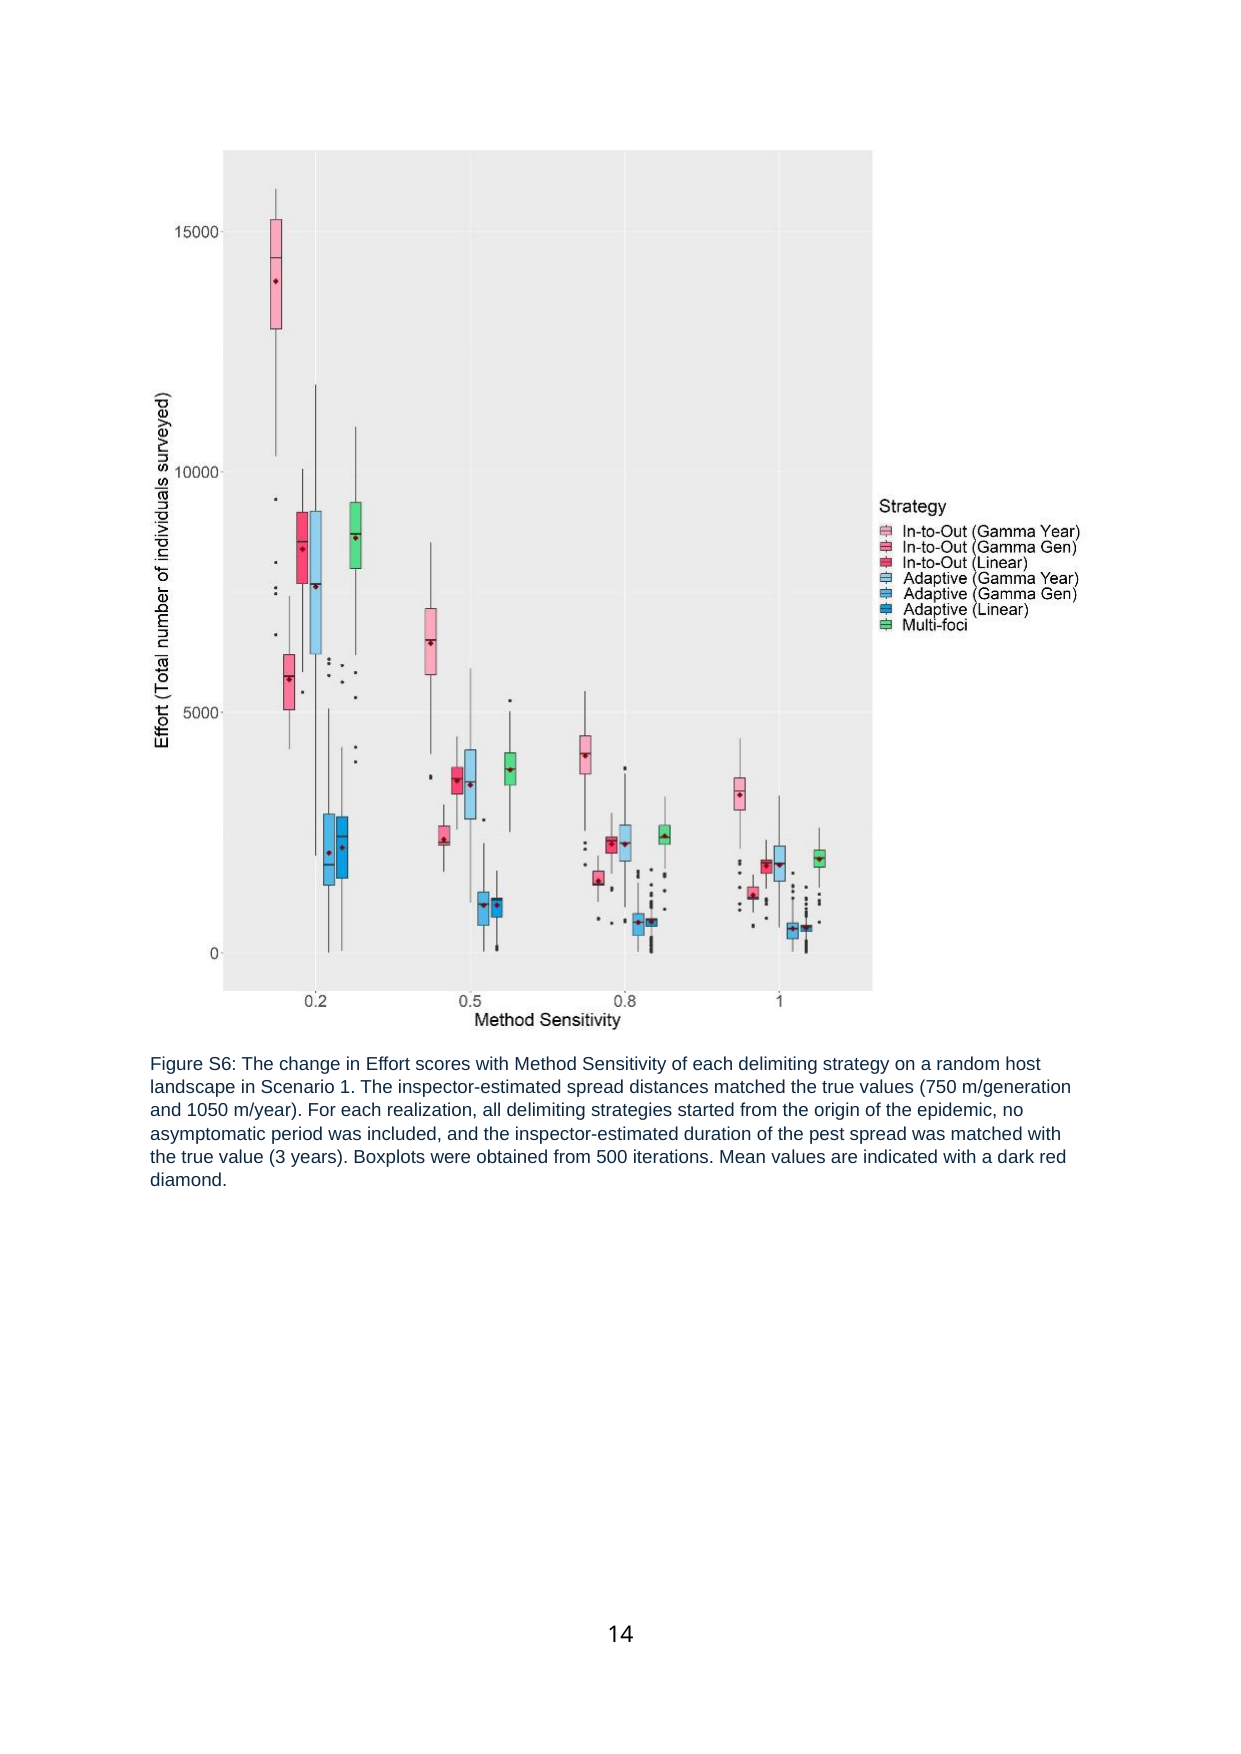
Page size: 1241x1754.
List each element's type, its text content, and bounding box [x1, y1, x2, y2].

picture [150, 150, 1089, 1034]
text Figure S6: The change in Effort scores with Method Sensitivity of each delimiting strategy on a random host landscape in Scenario 1. The inspector-estimated spread distances matched the true values (750 m/generation and 1050 m/year). For each realization, all delimiting strategies started from the origin of the epidemic, no asymptomatic period was included, and the inspector-estimated duration of the pest spread was matched with the true value (3 years). Boxplots were obtained from 500 iterations. Mean values are indicated with a dark red diamond. [150, 1053, 1090, 1190]
